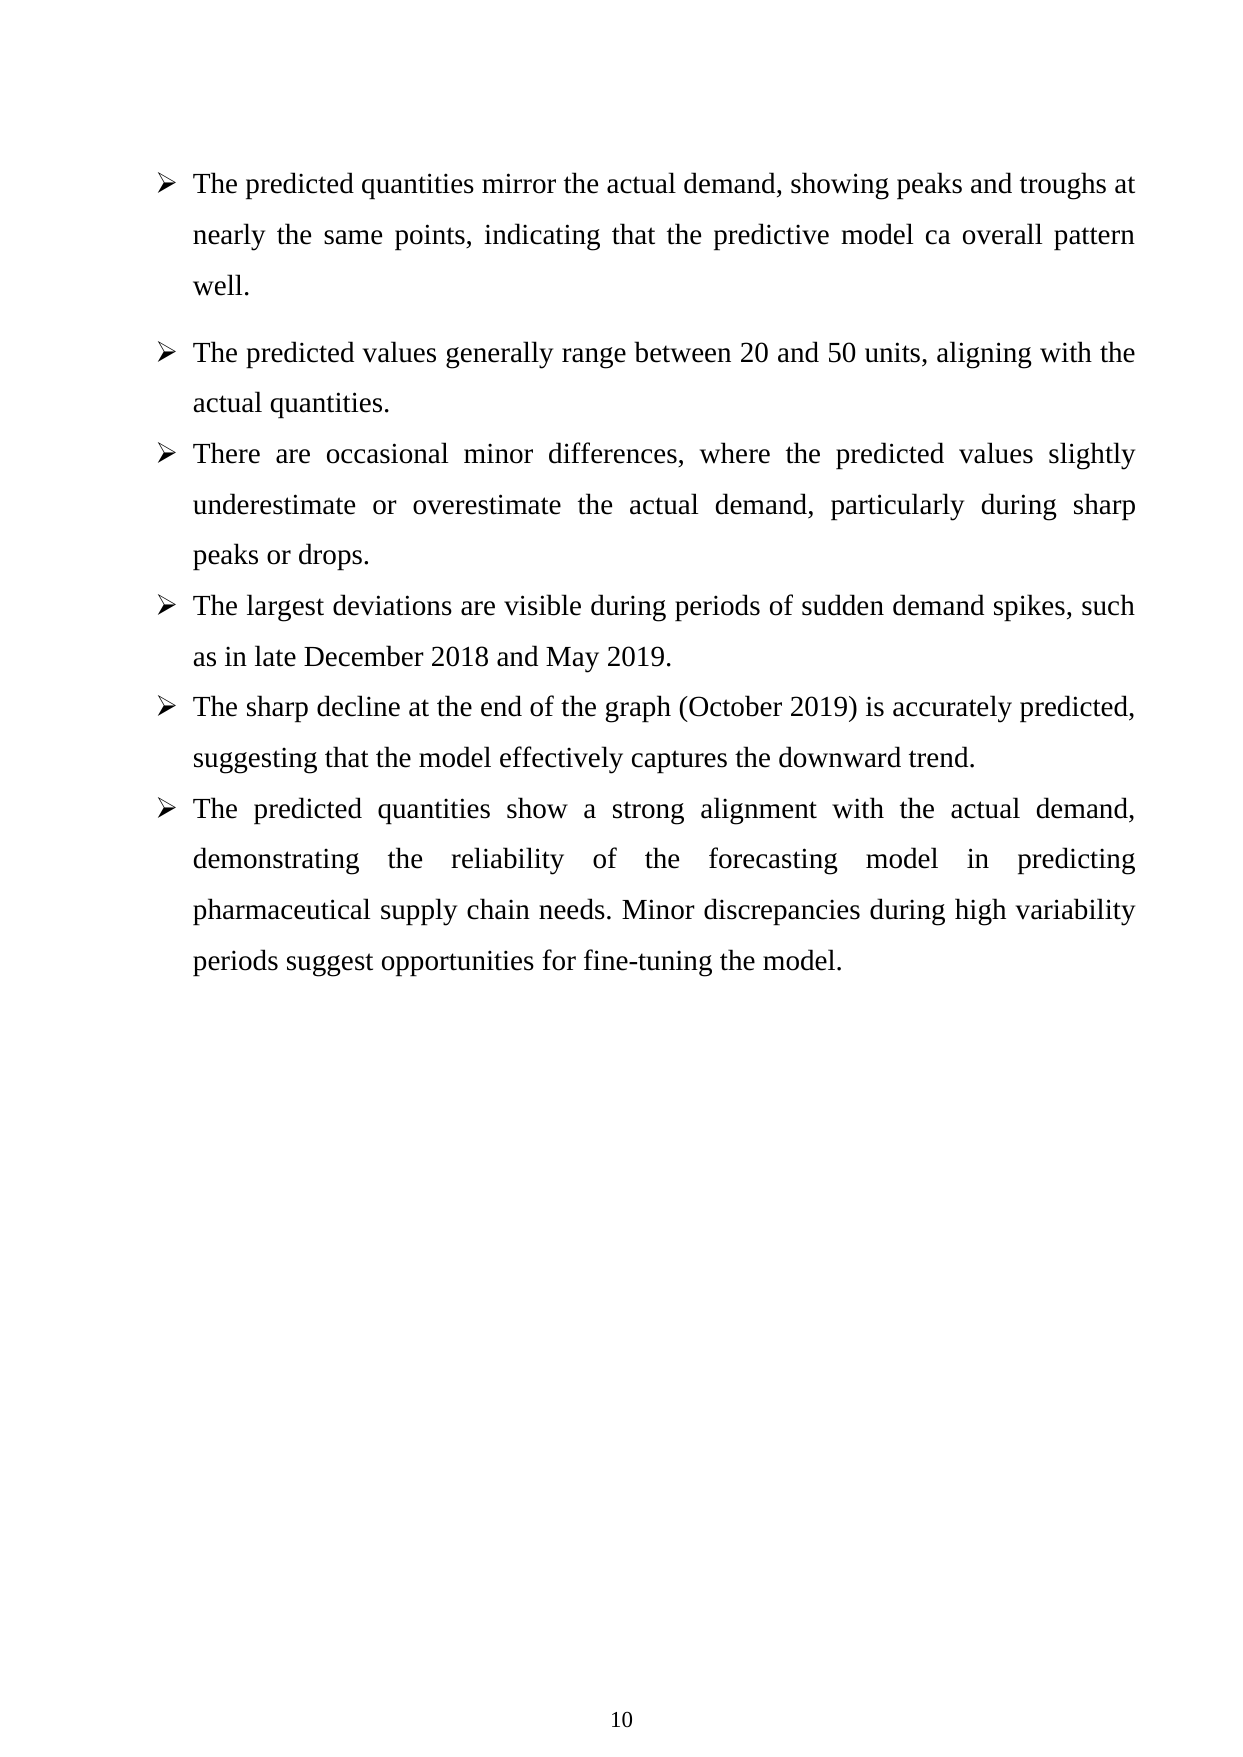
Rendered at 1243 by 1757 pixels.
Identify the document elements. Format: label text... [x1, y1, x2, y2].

list The predicted quantities show a strong alignment with the actual demand, demonstrating the reliability of the forecasting model in predicting pharmaceutical supply chain needs. Minor discrepancies during high variability periods suggest opportunities for fine-tuning the model. [155, 791, 1136, 976]
list The largest deviations are visible during periods of sudden demand spikes, such as in late December 2018 and May 2019. [155, 588, 1136, 672]
list The predicted quantities mirror the actual demand, showing peaks and troughs at nearly the same points, indicating that the predictive model ca overall pattern well. [155, 167, 1136, 302]
list There are occasional minor differences, where the predicted values slightly underestimate or overestimate the actual demand, particularly during sharp peaks or drops. [155, 436, 1136, 571]
list The predicted values generally range between 20 and 50 units, aligning with the actual quantities. [155, 335, 1136, 419]
list The sharp decline at the end of the graph (October 2019) is accurately predicted, suggesting that the model effectively captures the downward trend. [155, 689, 1136, 774]
